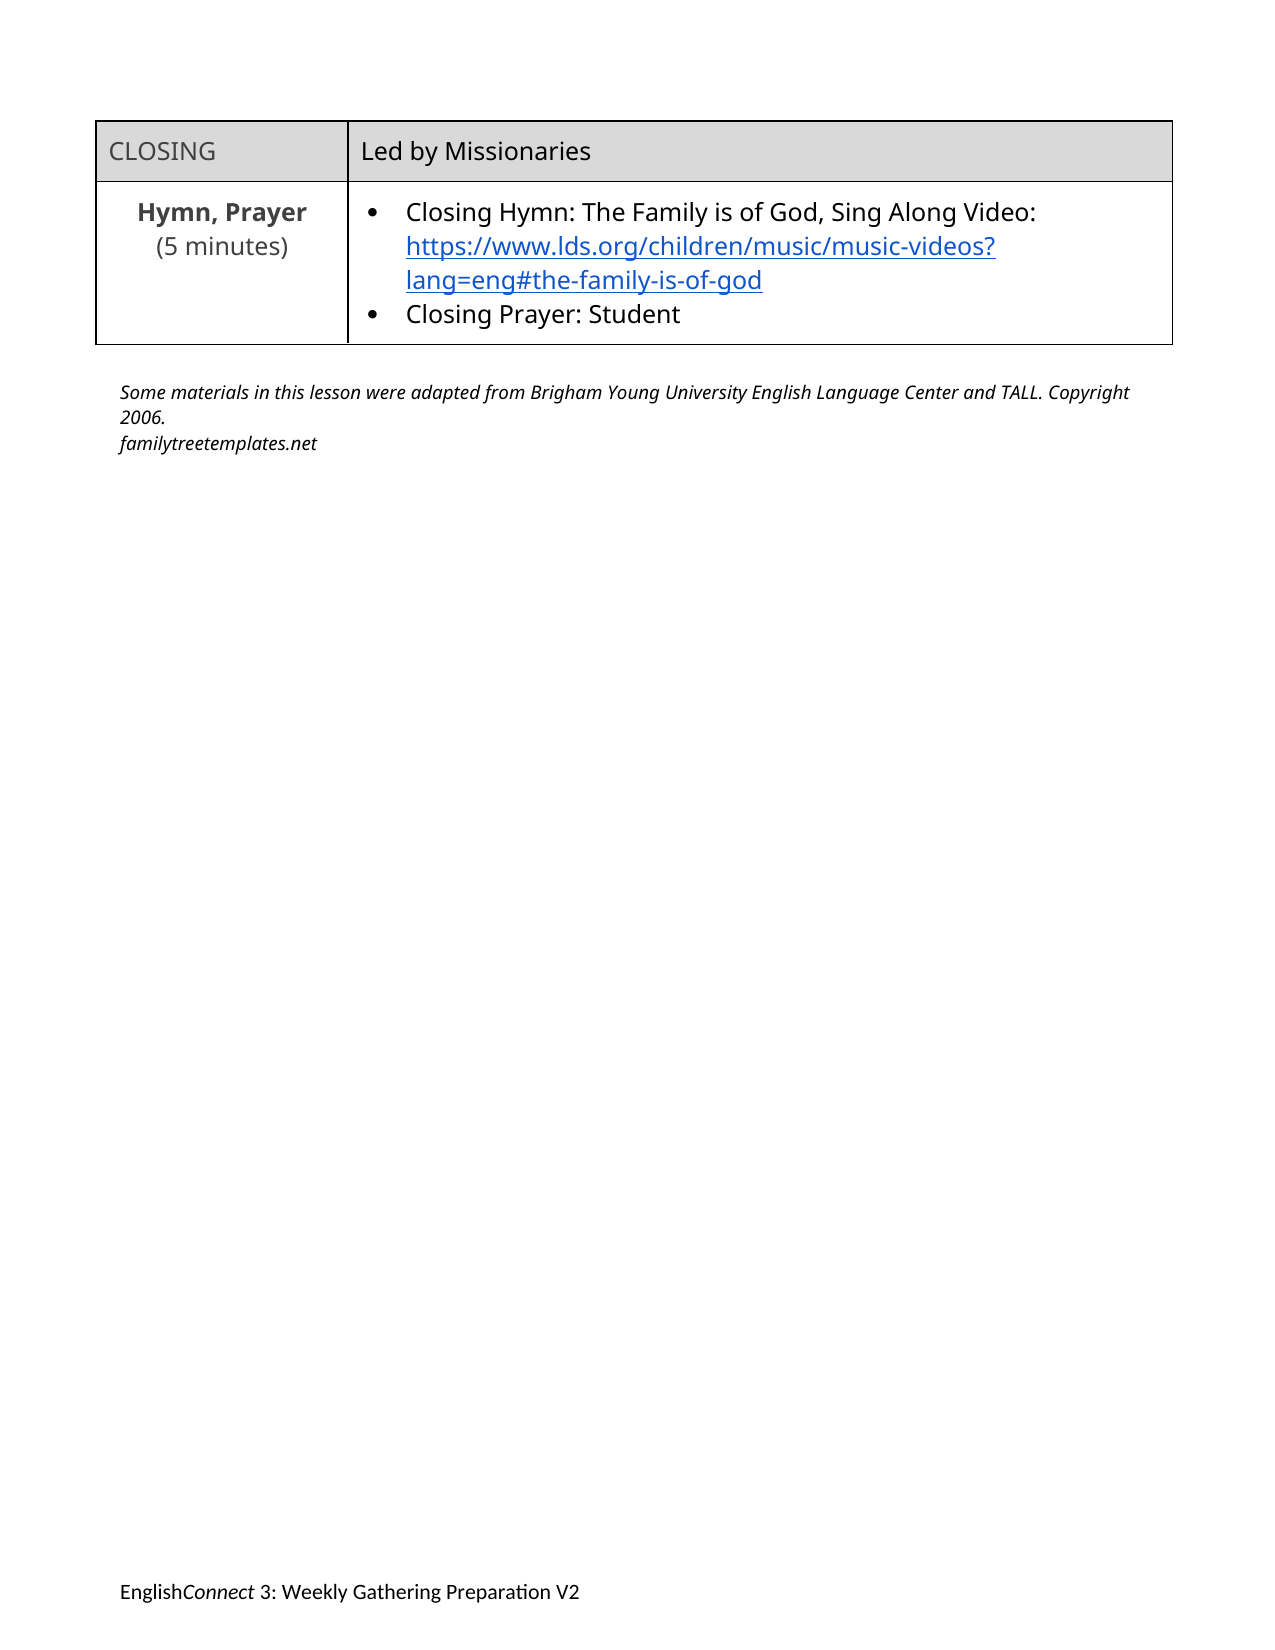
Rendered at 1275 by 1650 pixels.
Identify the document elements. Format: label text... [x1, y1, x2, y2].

table_cell Hymn, Prayer (5 minutes) [97, 182, 347, 343]
table_cell Led by Missionaries [349, 122, 1172, 181]
table_cell CLOSING [97, 122, 347, 181]
table_cell Closing Hymn: The Family is of God, Sing Along Video: https://www.lds.org/children/music/music-videos?lang=eng#the-family-is-of-god Closing Prayer: Student [349, 182, 1172, 343]
text familytreetemplates.net [120, 430, 1155, 456]
text Some materials in this lesson were adapted from Brigham Young University English Language Center and TALL. Copyright 2006. [120, 379, 1155, 430]
